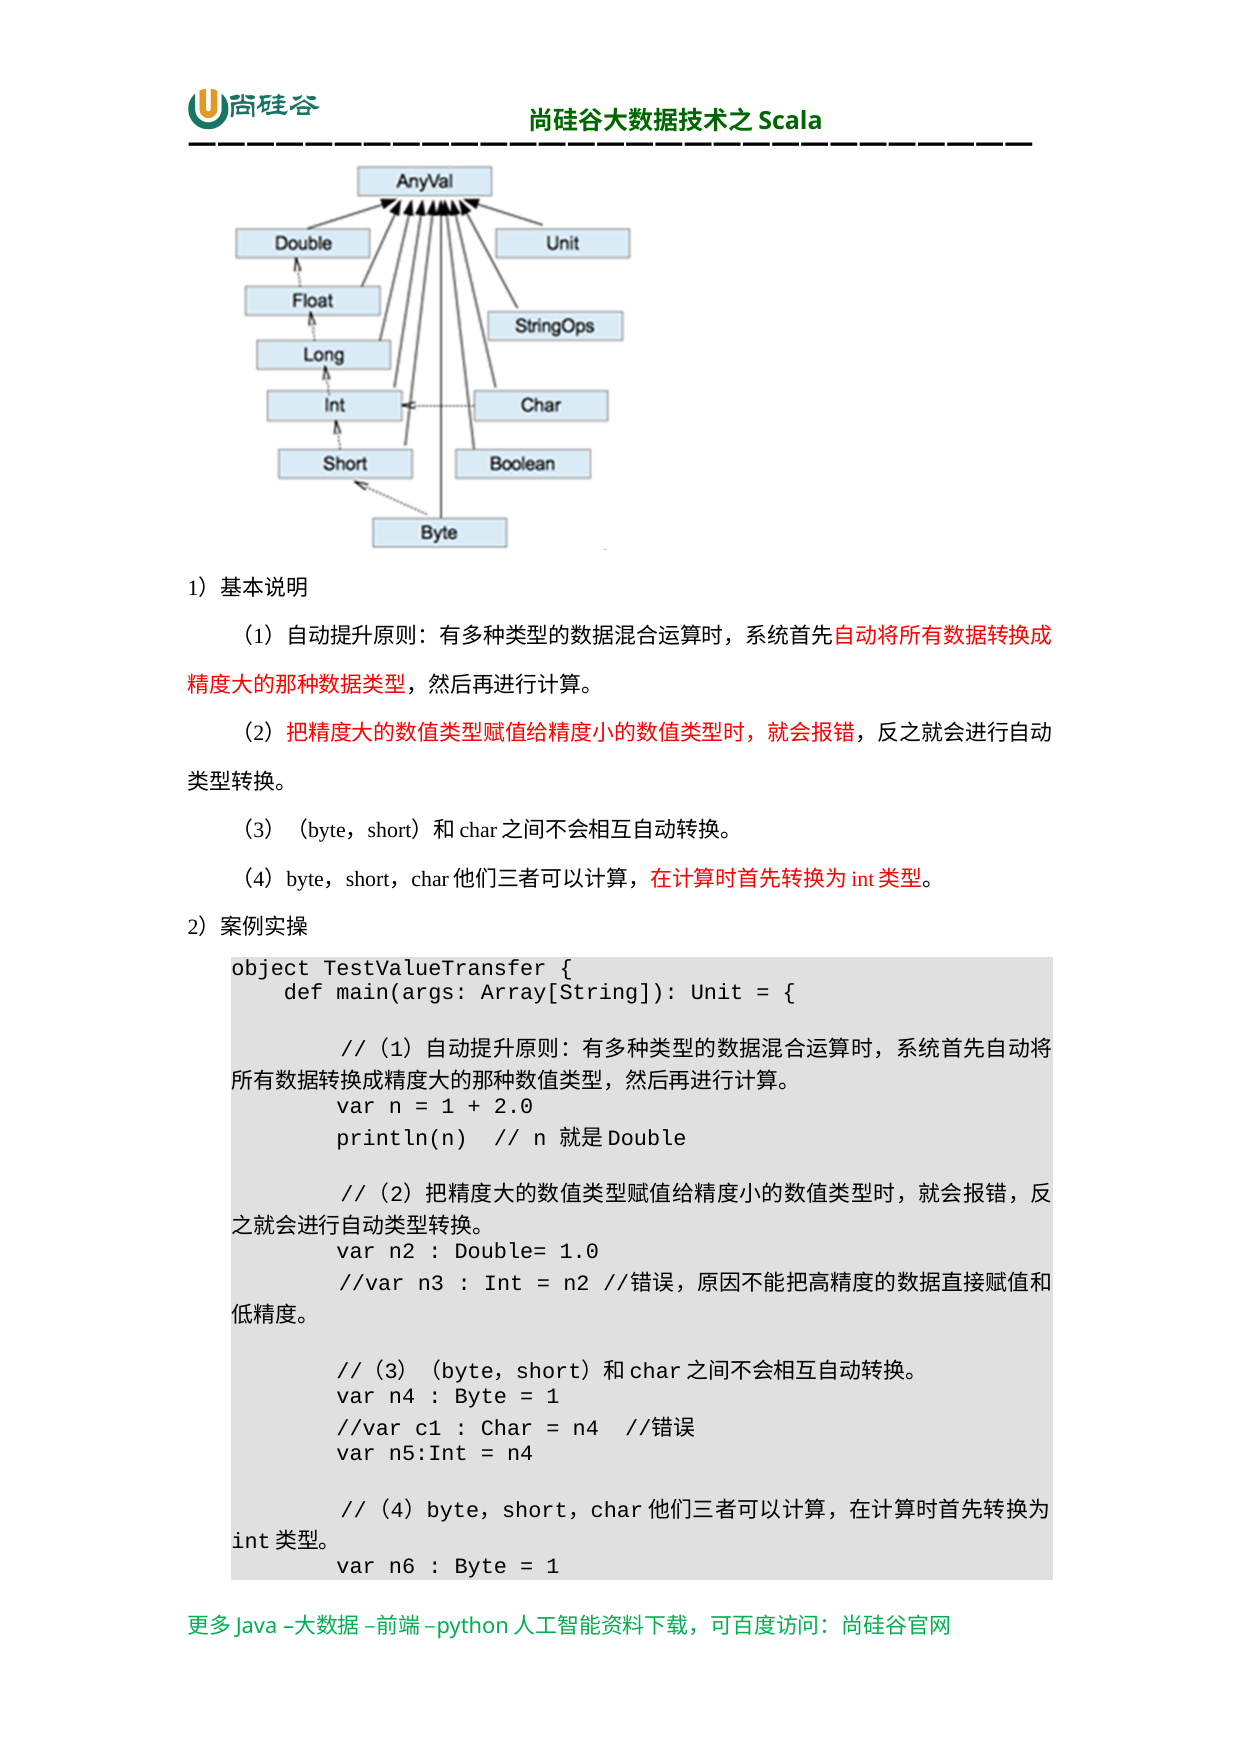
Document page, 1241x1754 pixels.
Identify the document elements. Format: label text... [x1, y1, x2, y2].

text var n2 : Double= 1.0 [231, 1240, 1053, 1265]
text //var c1 : Char = n4 //错误 [231, 1410, 1053, 1442]
text object TestValueTransfer { [231, 957, 1053, 982]
text //（2）把精度大的数值类型赋值给精度小的数值类型时，就会报错，反之就会进行自动类型转换。 [231, 1176, 1053, 1240]
text //（1）自动提升原则：有多种类型的数据混合运算时，系统首先自动将所有数据转换成精度大的那种数值类型，然后再进行计算。 [231, 1031, 1053, 1095]
text 1）基本说明 [187, 569, 1053, 602]
text var n4 : Byte = 1 [231, 1385, 1053, 1410]
text （4）byte，short，char他们三者可以计算，在计算时首先转换为int类型。 [231, 860, 1053, 893]
text （2）把精度大的数值类型赋值给精度小的数值类型时，就会报错，反之就会进行自动类型转换。 [187, 715, 1053, 796]
picture [187, 88, 321, 130]
text println(n) // n 就是Double [231, 1119, 1053, 1152]
text def main(args: Array[String]): Unit = { [231, 982, 1053, 1006]
text //（3）（byte，short）和char之间不会相互自动转换。 [231, 1353, 1053, 1385]
text 2）案例实操 [187, 908, 1053, 941]
text var n5:Int = n4 [231, 1442, 1053, 1467]
text //（4）byte，short，char他们三者可以计算，在计算时首先转换为int类型。 [231, 1492, 1053, 1556]
picture [231, 165, 635, 550]
text var n = 1 + 2.0 [231, 1095, 1053, 1119]
text var n6 : Byte = 1 [231, 1556, 1053, 1580]
text （3）（byte，short）和char之间不会相互自动转换。 [231, 812, 1053, 844]
text //var n3 : Int = n2 //错误，原因不能把高精度的数据直接赋值和低精度。 [231, 1265, 1053, 1328]
text （1）自动提升原则：有多种类型的数据混合运算时，系统首先自动将所有数据转换成精度大的那种数据类型，然后再进行计算。 [187, 618, 1053, 699]
